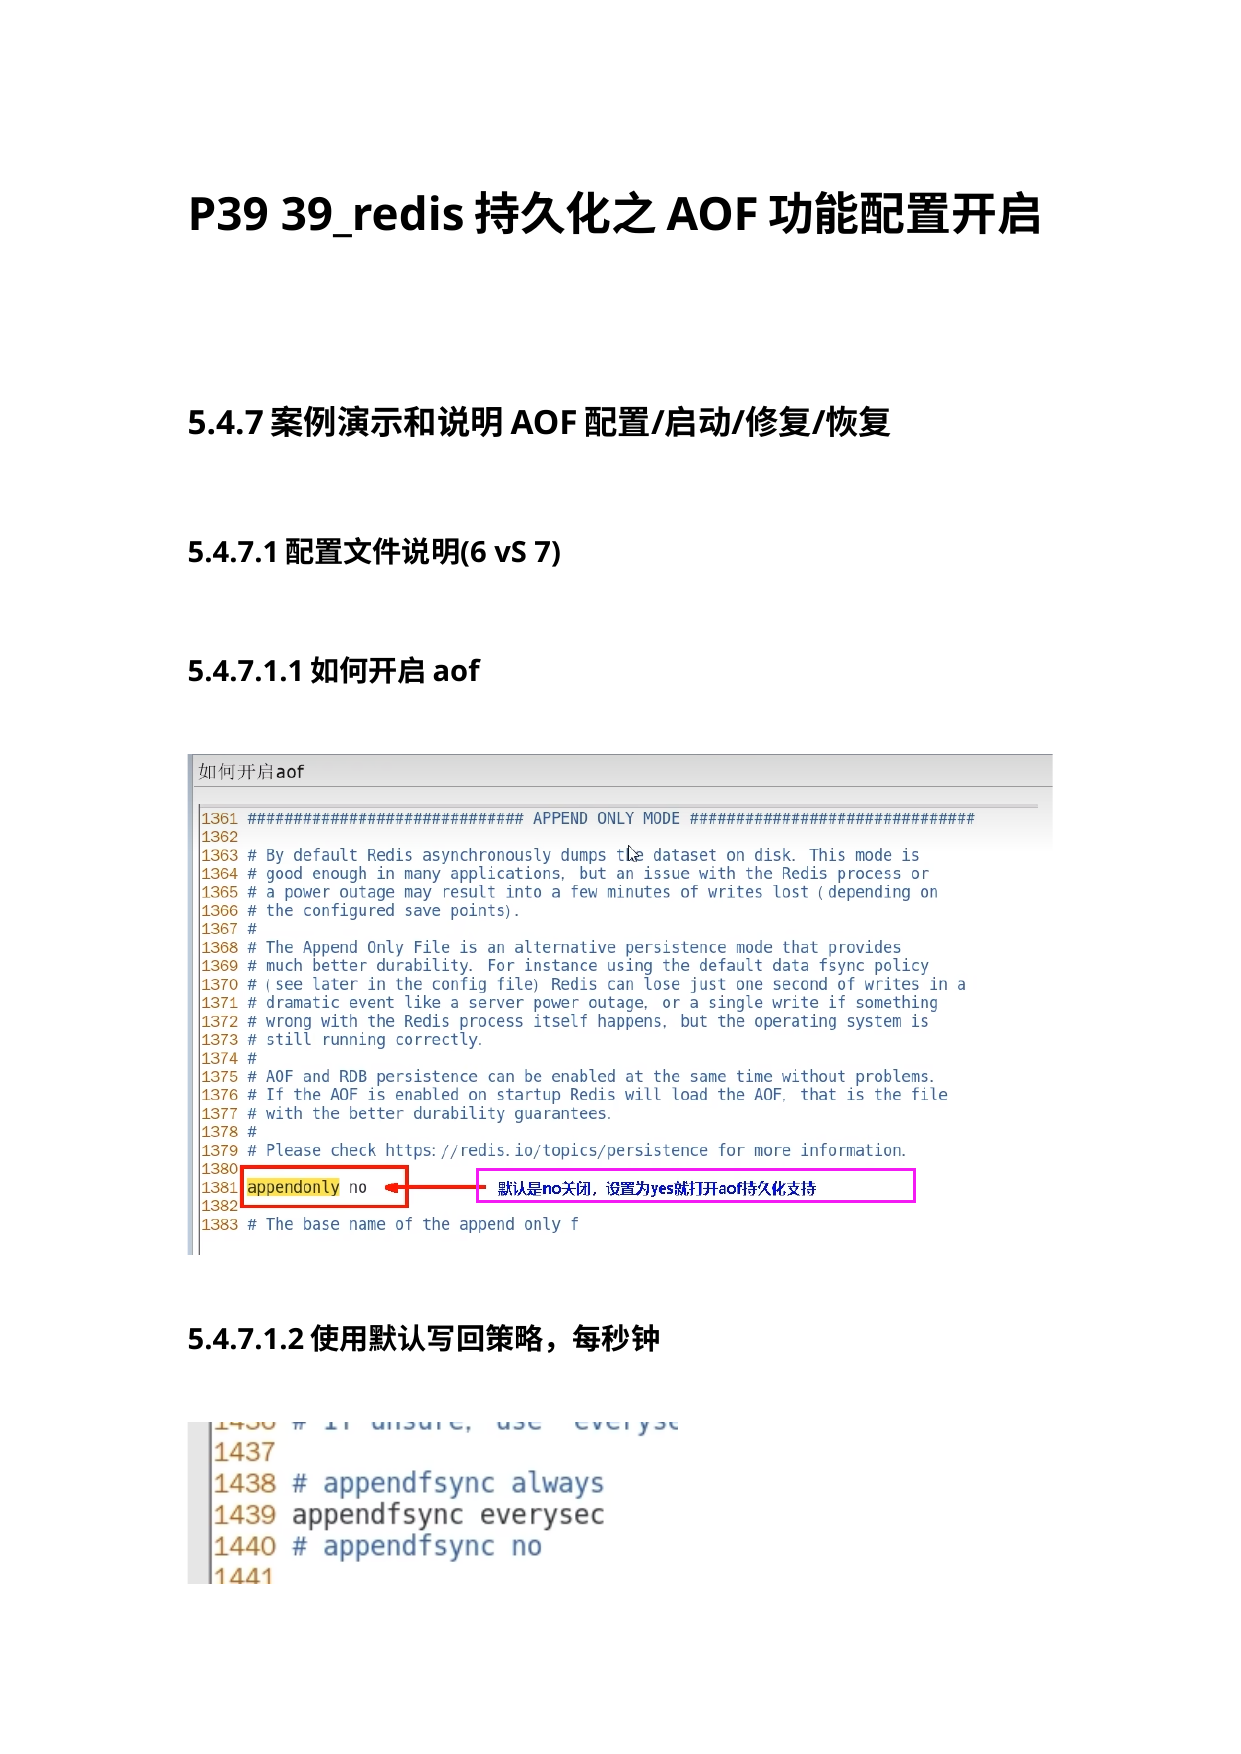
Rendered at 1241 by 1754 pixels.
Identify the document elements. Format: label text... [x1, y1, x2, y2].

subtitle 5.4.7.1.2使用默认写回策略，每秒钟 [187, 1304, 1053, 1369]
picture [187, 1422, 678, 1584]
subtitle 5.4.7.1配置文件说明(6 vS 7) [187, 517, 1053, 582]
subtitle 5.4.7.1.1如何开启aof [187, 636, 1053, 701]
picture [187, 754, 1053, 1255]
subtitle P39 39_redis持久化之AOF功能配置开启 [187, 162, 1053, 259]
subtitle 5.4.7案例演示和说明AOF配置/启动/修复/恢复 [187, 388, 1053, 453]
